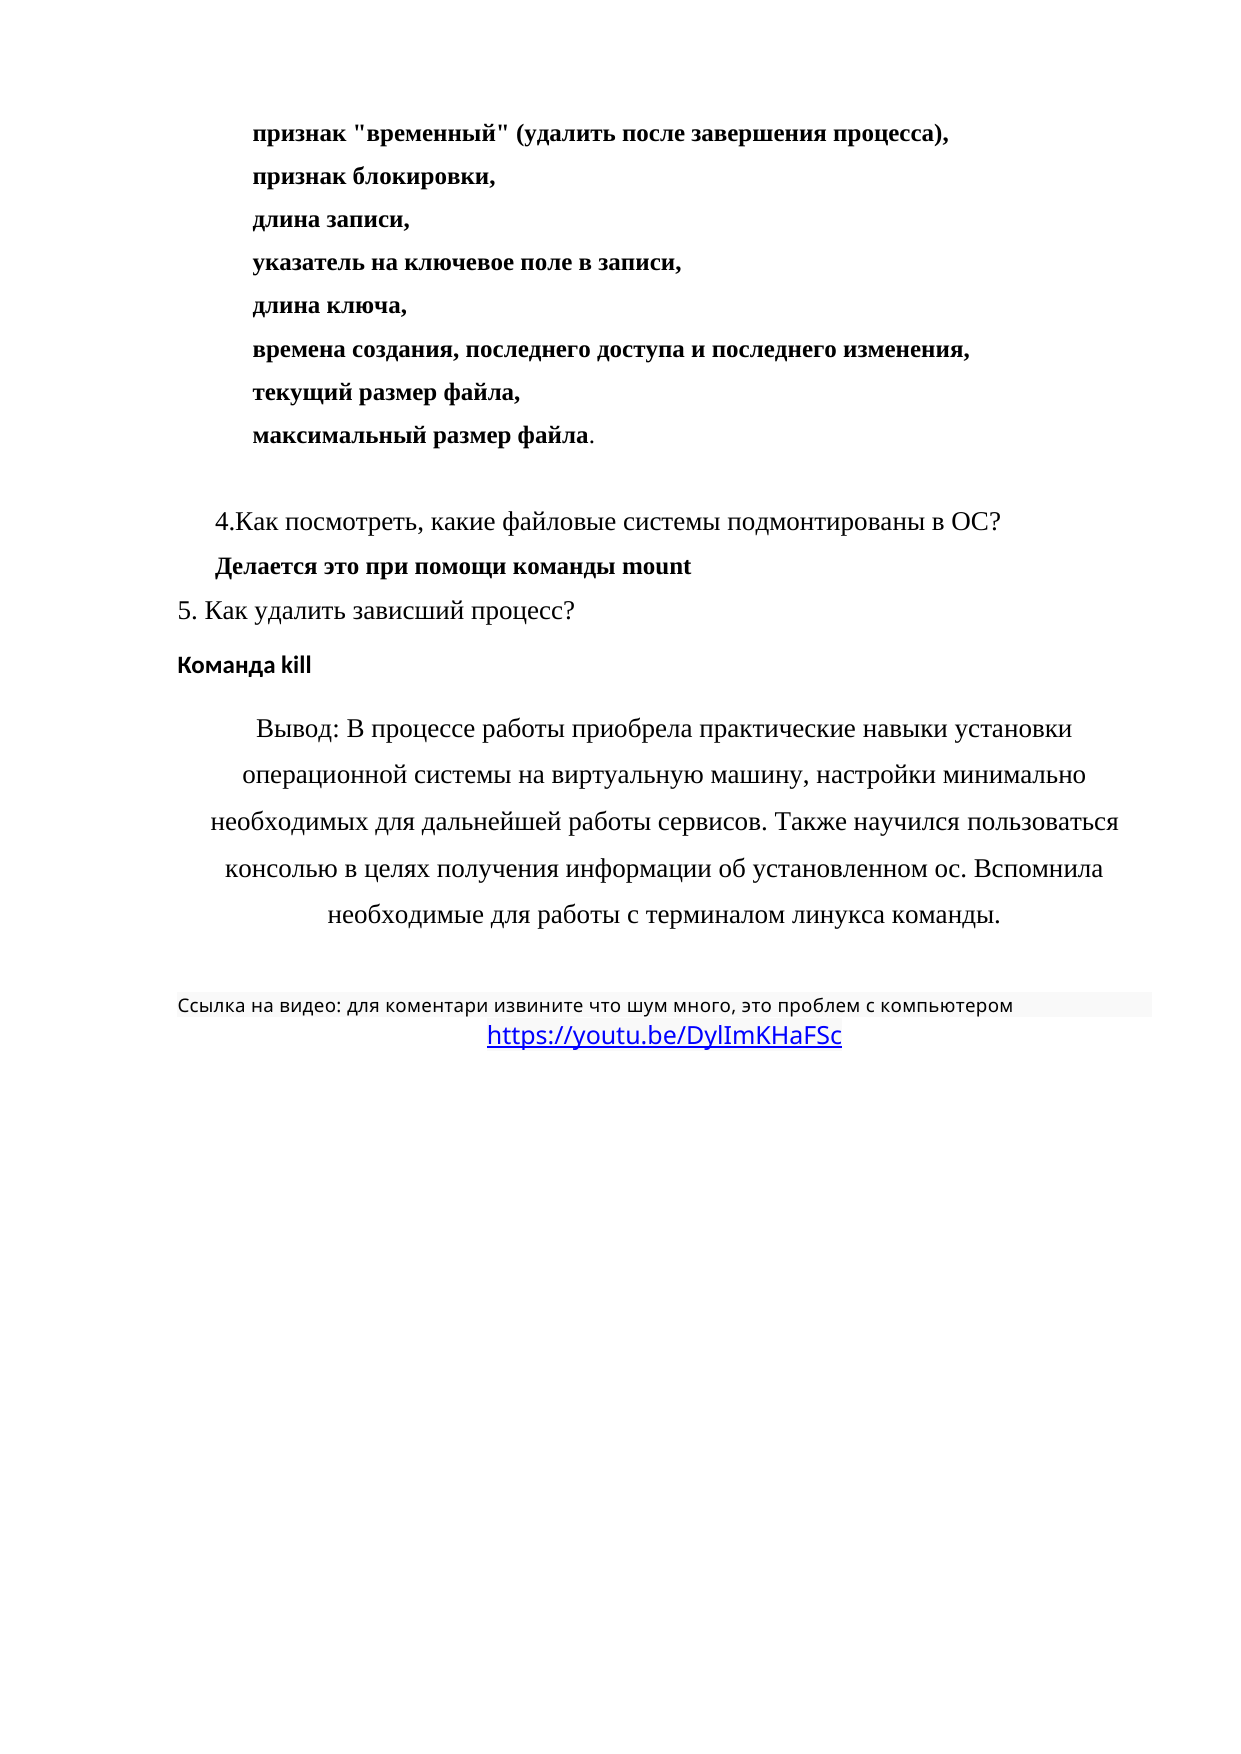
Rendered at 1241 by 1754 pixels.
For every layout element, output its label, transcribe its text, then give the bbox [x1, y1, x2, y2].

text Делается это при помощи команды mount [215, 551, 1152, 580]
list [252, 118, 1152, 491]
text https://youtu.be/DylImKHaFSc [177, 1017, 1152, 1051]
text Ссылка на видео: для коментари извините что шум много, это проблем с компьютером [177, 992, 1152, 1017]
text Вывод: В процессе работы приобрела практические навыки установки операционной системы на виртуальную машину, настройки минимально необходимых для дальнейшей работы сервисов. Также научился пользоваться консолью в целях получения информации об установленном ос. Вспомнила необходимые для работы с терминалом линукса команды. [177, 712, 1152, 930]
text Команда kill [177, 641, 1189, 690]
text 4.Как посмотреть, какие файловые системы подмонтированы в ОС? [215, 505, 1152, 536]
text 5. Как удалить зависший процесс? [177, 594, 1152, 626]
